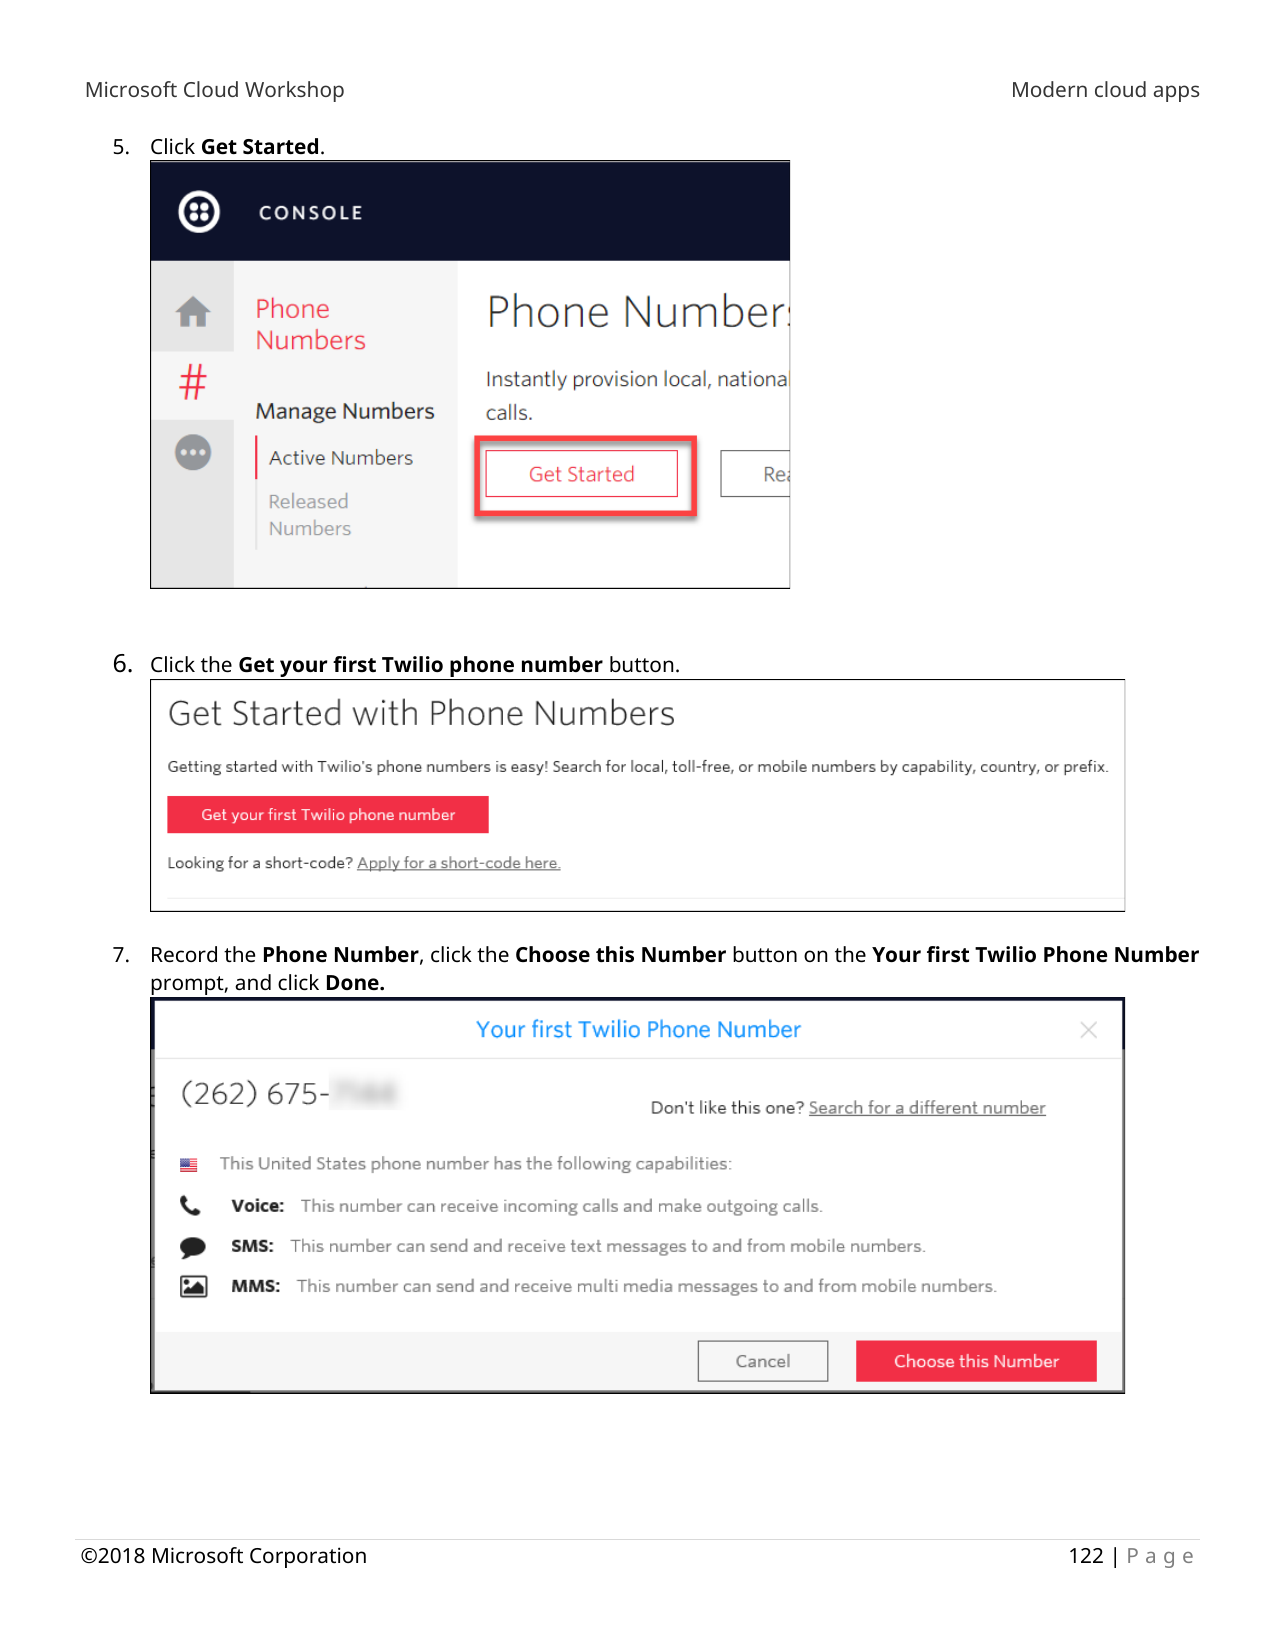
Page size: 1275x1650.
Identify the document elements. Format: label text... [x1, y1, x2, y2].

picture [150, 679, 1125, 912]
picture [150, 160, 791, 589]
picture [150, 997, 1125, 1394]
